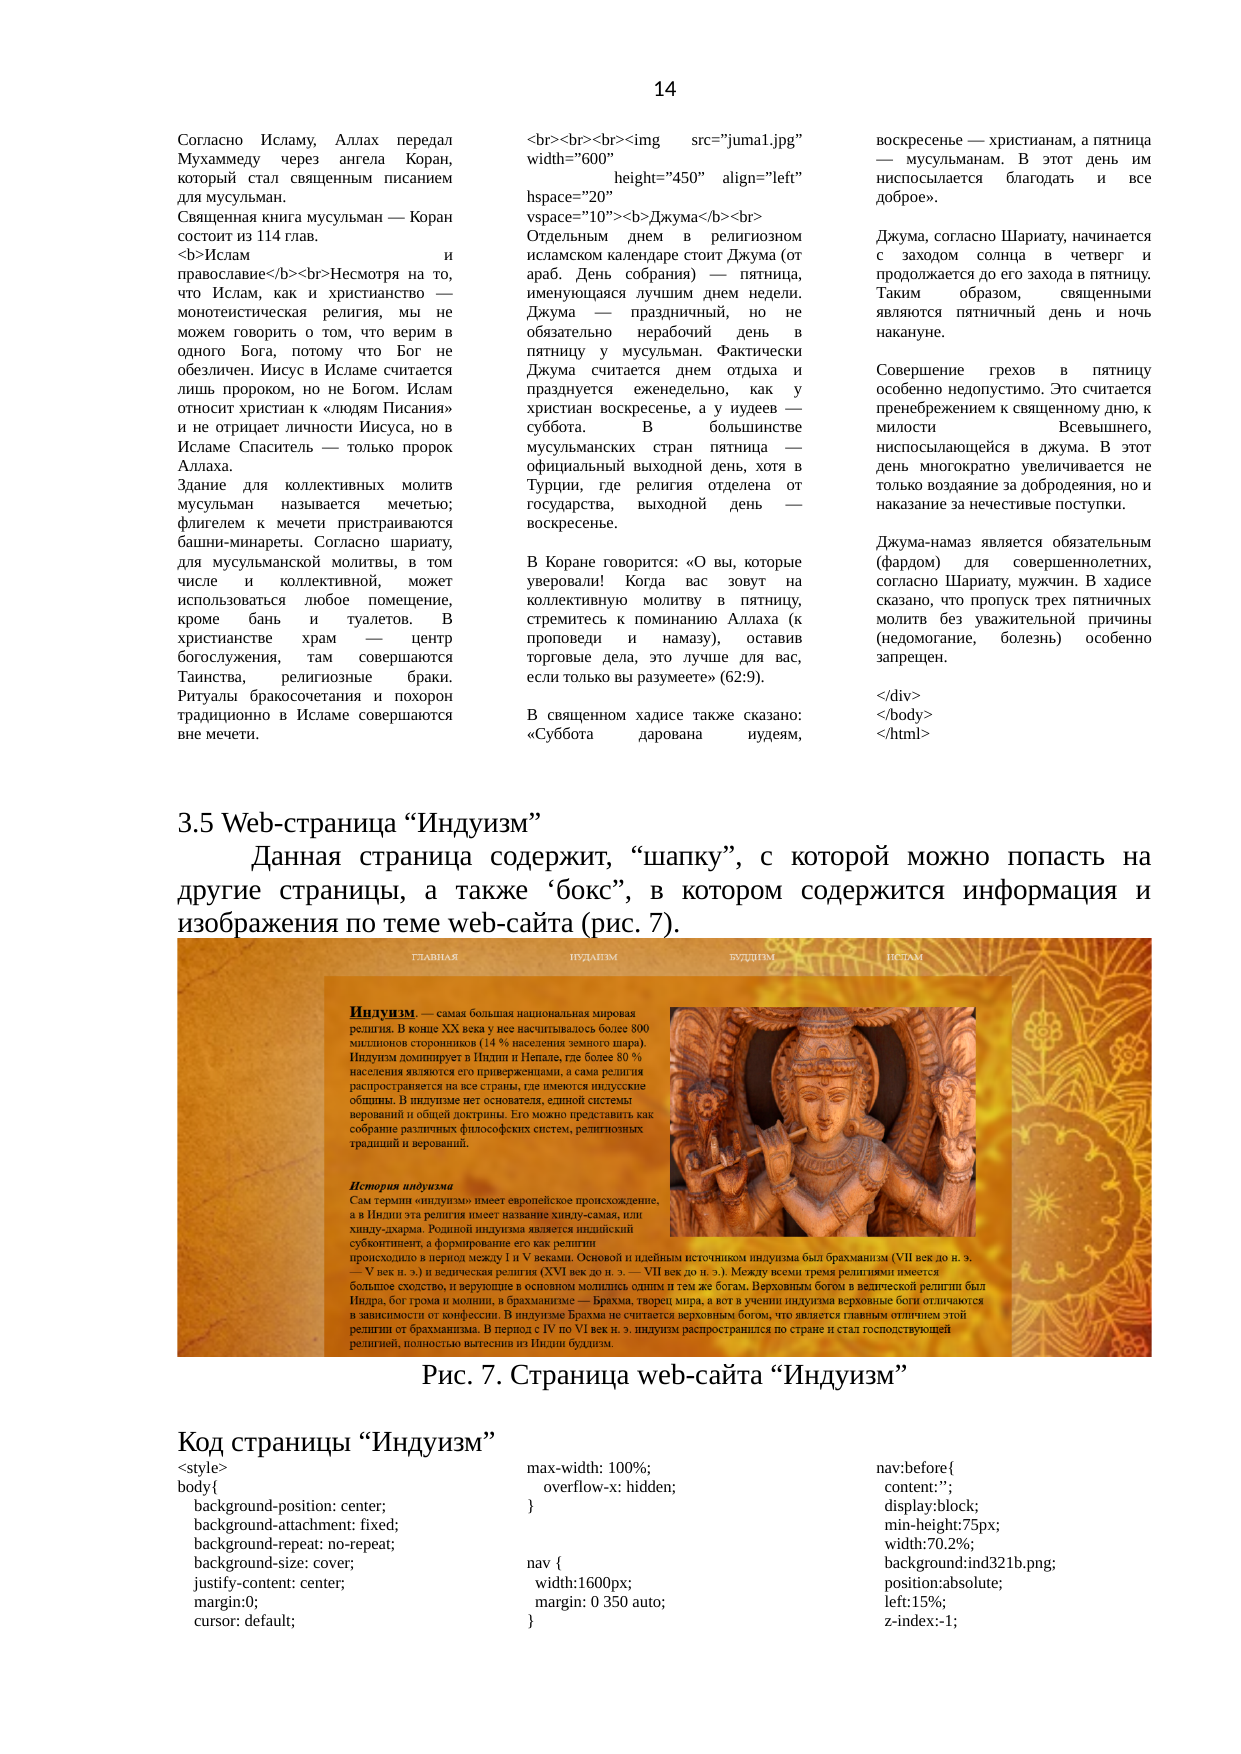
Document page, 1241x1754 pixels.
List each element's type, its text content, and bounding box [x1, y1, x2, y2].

text 3.5 Web-страница “Индуизм” [177, 805, 1152, 838]
text nav:before{ [876, 1457, 1152, 1477]
picture [177, 938, 1152, 1357]
text background-position: center; [177, 1496, 453, 1515]
text cursor: default; [177, 1611, 453, 1630]
text background-repeat: no-repeat; [177, 1534, 453, 1553]
text Рис. 7. Страница web-сайта “Индуизм” [177, 1357, 1152, 1390]
text Джума-намаз является обязательным (фардом) для совершеннолетних, согласно Шариату, мужчин. В хадисе сказано, что пропуск трех пятничных молитв без уважительной причины (недомогание, болезнь) особенно запрещен. [876, 532, 1152, 666]
text Джума, согласно Шариату, начинается с заходом солнца в четверг и продолжается до его захода в пятницу. Таким образом, священными являются пятничный день и ночь накануне. [876, 226, 1152, 341]
text В священном хадисе также сказано: «Суббота дарована иудеям, воскресенье — христианам, а пятница — мусульманам. В этот день им ниспосылается благодать и все доброе». [876, 130, 1152, 206]
text <b>Ислам и православие</b><br>Несмотря на то, что Ислам, как и христианство — монотеистическая религия, мы не можем говорить о том, что верим в одного Бога, потому что Бог не обезличен. Иисус в Исламе считается лишь пророком, но не Богом. Ислам относит христиан к «людям Писания» и не отрицает личности Иисуса, но в Исламе Спаситель — только пророк Аллаха. [177, 245, 453, 475]
text max-width: 100%; [527, 1457, 802, 1477]
text body{ [177, 1477, 453, 1496]
text background-size: cover; [177, 1553, 453, 1572]
text Данная страница содержит, “шапку”, с которой можно попасть на другие страницы, а также ‘бокс”, в котором содержится информация и изображения по теме web-сайта (рис. 7). [177, 838, 1152, 938]
text overflow-x: hidden; [527, 1477, 802, 1496]
text width:70.2%; [876, 1534, 1152, 1553]
text content:’’; [876, 1477, 1152, 1496]
text Совершение грехов в пятницу особенно недопустимо. Это считается пренебрежением к священному дню, к милости Всевышнего, ниспосылающейся в джума. В этот день многократно увеличивается не только воздаяние за добродеяния, но и наказание за нечестивые поступки. [876, 360, 1152, 513]
text <style> [177, 1457, 453, 1477]
text <br><br><br><img src=”juma1.jpg” width=”600” [527, 130, 802, 168]
text nav { [527, 1553, 802, 1572]
text width:1600px; [527, 1572, 802, 1592]
text min-height:75px; [876, 1515, 1152, 1534]
text Согласно Исламу, Аллах передал Мухаммеду через ангела Коран, который стал священным писанием для мусульман. [177, 130, 453, 206]
text justify-content: center; [177, 1572, 453, 1592]
text Отдельным днем в религиозном исламском календаре стоит Джума (от араб. День собрания) — пятница, именующаяся лучшим днем недели. Джума — праздничный, но не обязательно нерабочий день в пятницу у мусульман. Фактически Джума считается днем отдыха и празднуется еженедельно, как у христиан воскресенье, а у иудеев — суббота. В большинстве мусульманских стран пятница — официальный выходной день, хотя в Турции, где религия отделена от государства, выходной день — воскресенье. [527, 226, 802, 532]
text display:block; [876, 1496, 1152, 1515]
text } [527, 1611, 802, 1630]
text Здание для коллективных молитв мусульман называется мечетью; флигелем к мечети пристраиваются башни-минареты. Согласно шариату, для мусульманской молитвы, в том числе и коллективной, может использоваться любое помещение, кроме бань и туалетов. В христианстве храм — центр богослужения, там совершаются Таинства, религиозные браки. Ритуалы бракосочетания и похорон традиционно в Исламе совершаются вне мечети. [177, 475, 453, 743]
text Священная книга мусульман — Коран состоит из 114 глав. [177, 206, 453, 245]
text margin: 0 350 auto; [527, 1592, 802, 1611]
text height=”450” align=”left” hspace=”20” vspace=”10”><b>Джума</b><br> [527, 168, 802, 226]
text Код страницы “Индуизм” [177, 1424, 1152, 1457]
text </div> [876, 686, 1152, 705]
text background-attachment: fixed; [177, 1515, 453, 1534]
text </body> [876, 705, 1152, 724]
text В Коране говорится: «О вы, которые уверовали! Когда вас зовут на коллективную молитву в пятницу, стремитесь к поминанию Аллаха (к проповеди и намазу), оставив торговые дела, это лучше для вас, если только вы разумеете» (62:9). [527, 551, 802, 686]
text } [527, 1496, 802, 1515]
text </html> [876, 724, 1152, 743]
text margin:0; [177, 1592, 453, 1611]
text left:15%; [876, 1592, 1152, 1611]
text В священном хадисе также сказано: «Суббота дарована иудеям, воскресенье — христианам, а пятница — мусульманам. В этот день им ниспосылается благодать и все доброе». [527, 705, 802, 743]
text position:absolute; [876, 1572, 1152, 1592]
text z-index:-1; [876, 1611, 1152, 1630]
text background:ind321b.png; [876, 1553, 1152, 1572]
